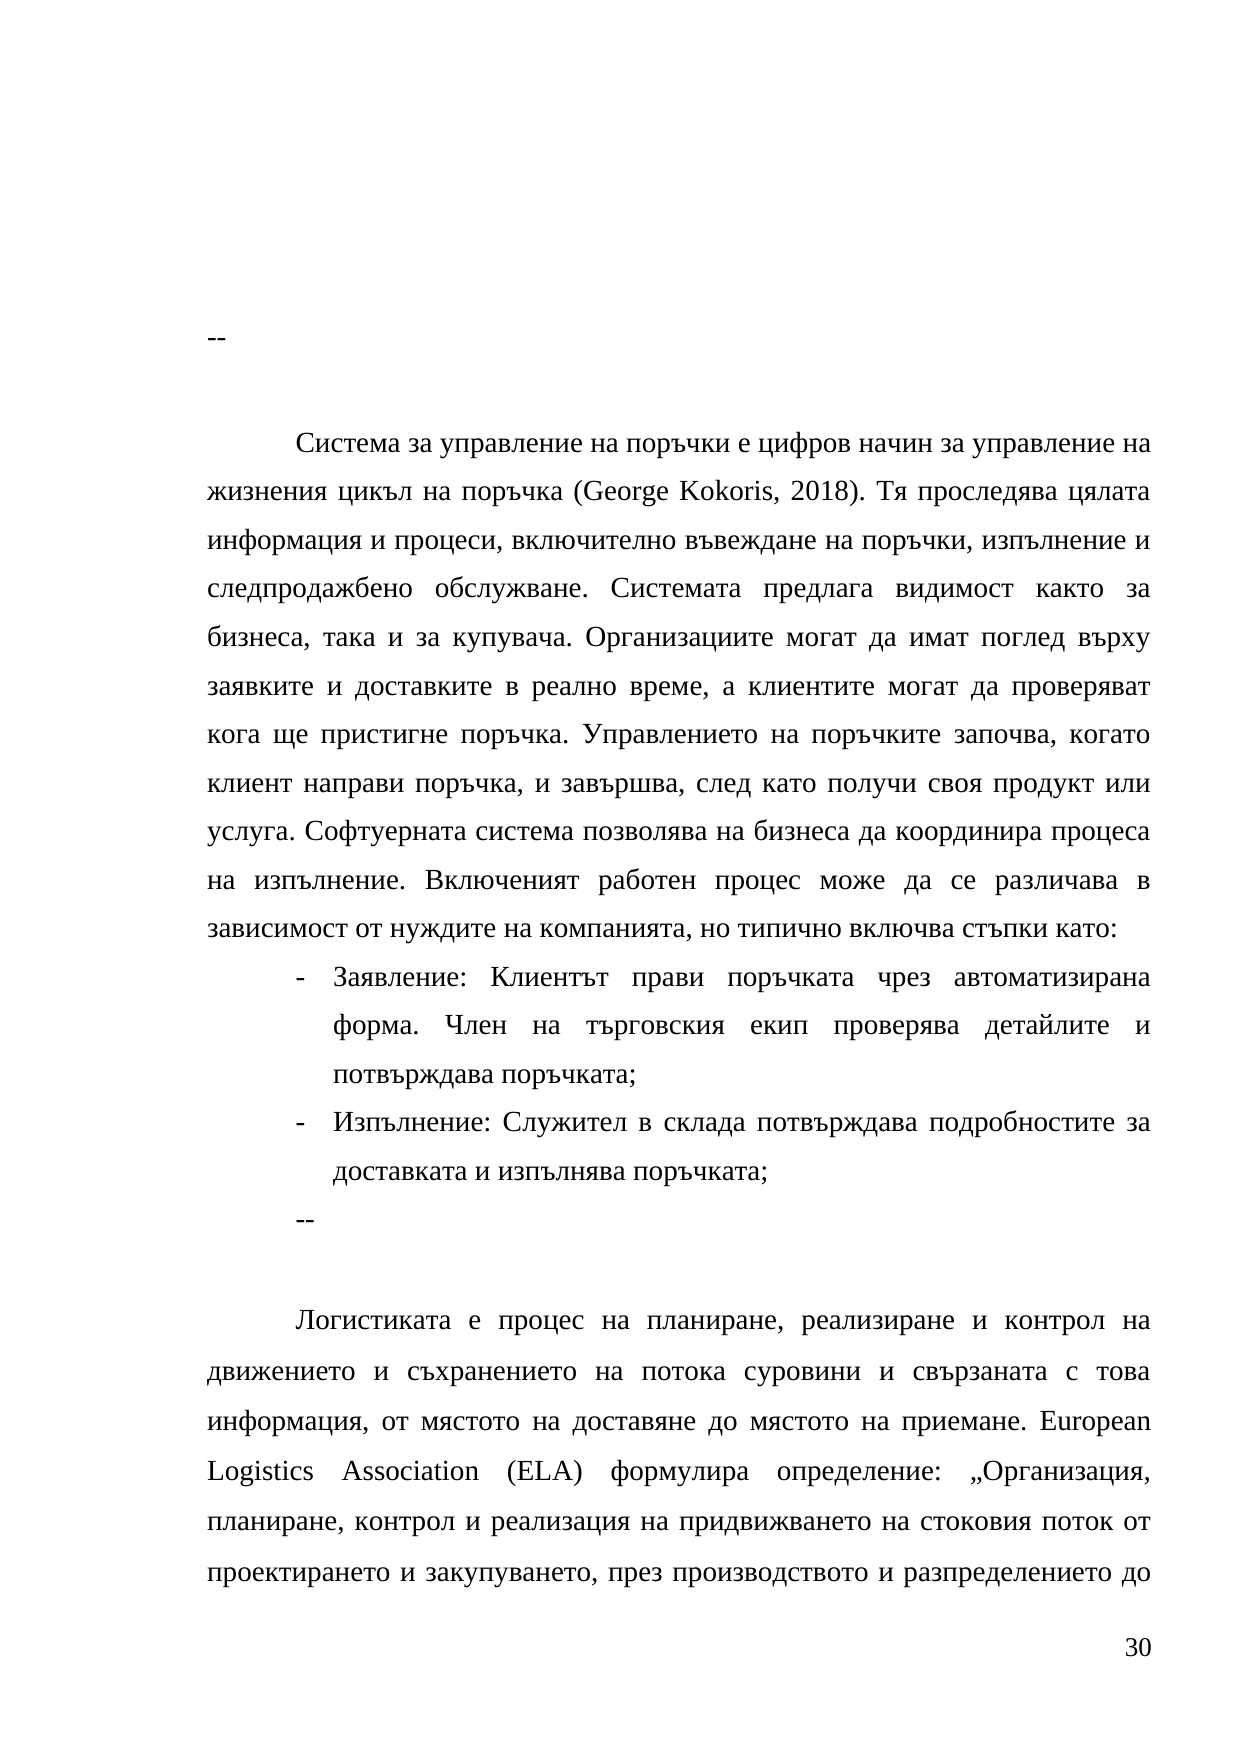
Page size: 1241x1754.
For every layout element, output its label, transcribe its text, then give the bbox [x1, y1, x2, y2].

text -- [207, 319, 1152, 353]
list Заявление: Клиентът прави поръчката чрез автоматизирана форма. Член на търговския екип проверява детайлите и потвърждава поръчката; [295, 959, 1152, 1089]
list Изпълнение: Служител в склада потвърждава подробностите за доставката и изпълнява поръчката; [295, 1104, 1152, 1187]
text -- [207, 1202, 1152, 1235]
text Система за управление на поръчки е цифров начин за управление на жизнения цикъл на поръчка (George Kokoris, 2018). Тя проследява цялата информация и процеси, включително въвеждане на поръчки, изпълнение и следпродажбено обслужване. Системата предлага видимост както за бизнеса, така и за купувача. Организациите могат да имат поглед върху заявките и доставките в реално време, а клиентите могат да проверяват кога ще пристигне поръчка. Управлението на поръчките започва, когато клиент направи поръчка, и завършва, след като получи своя продукт или услуга. Софтуерната система позволява на бизнеса да координира процеса на изпълнение. Включеният работен процес може да се различава в зависимост от нуждите на компанията, но типично включва стъпки като: [207, 425, 1152, 944]
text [207, 1302, 1152, 1587]
